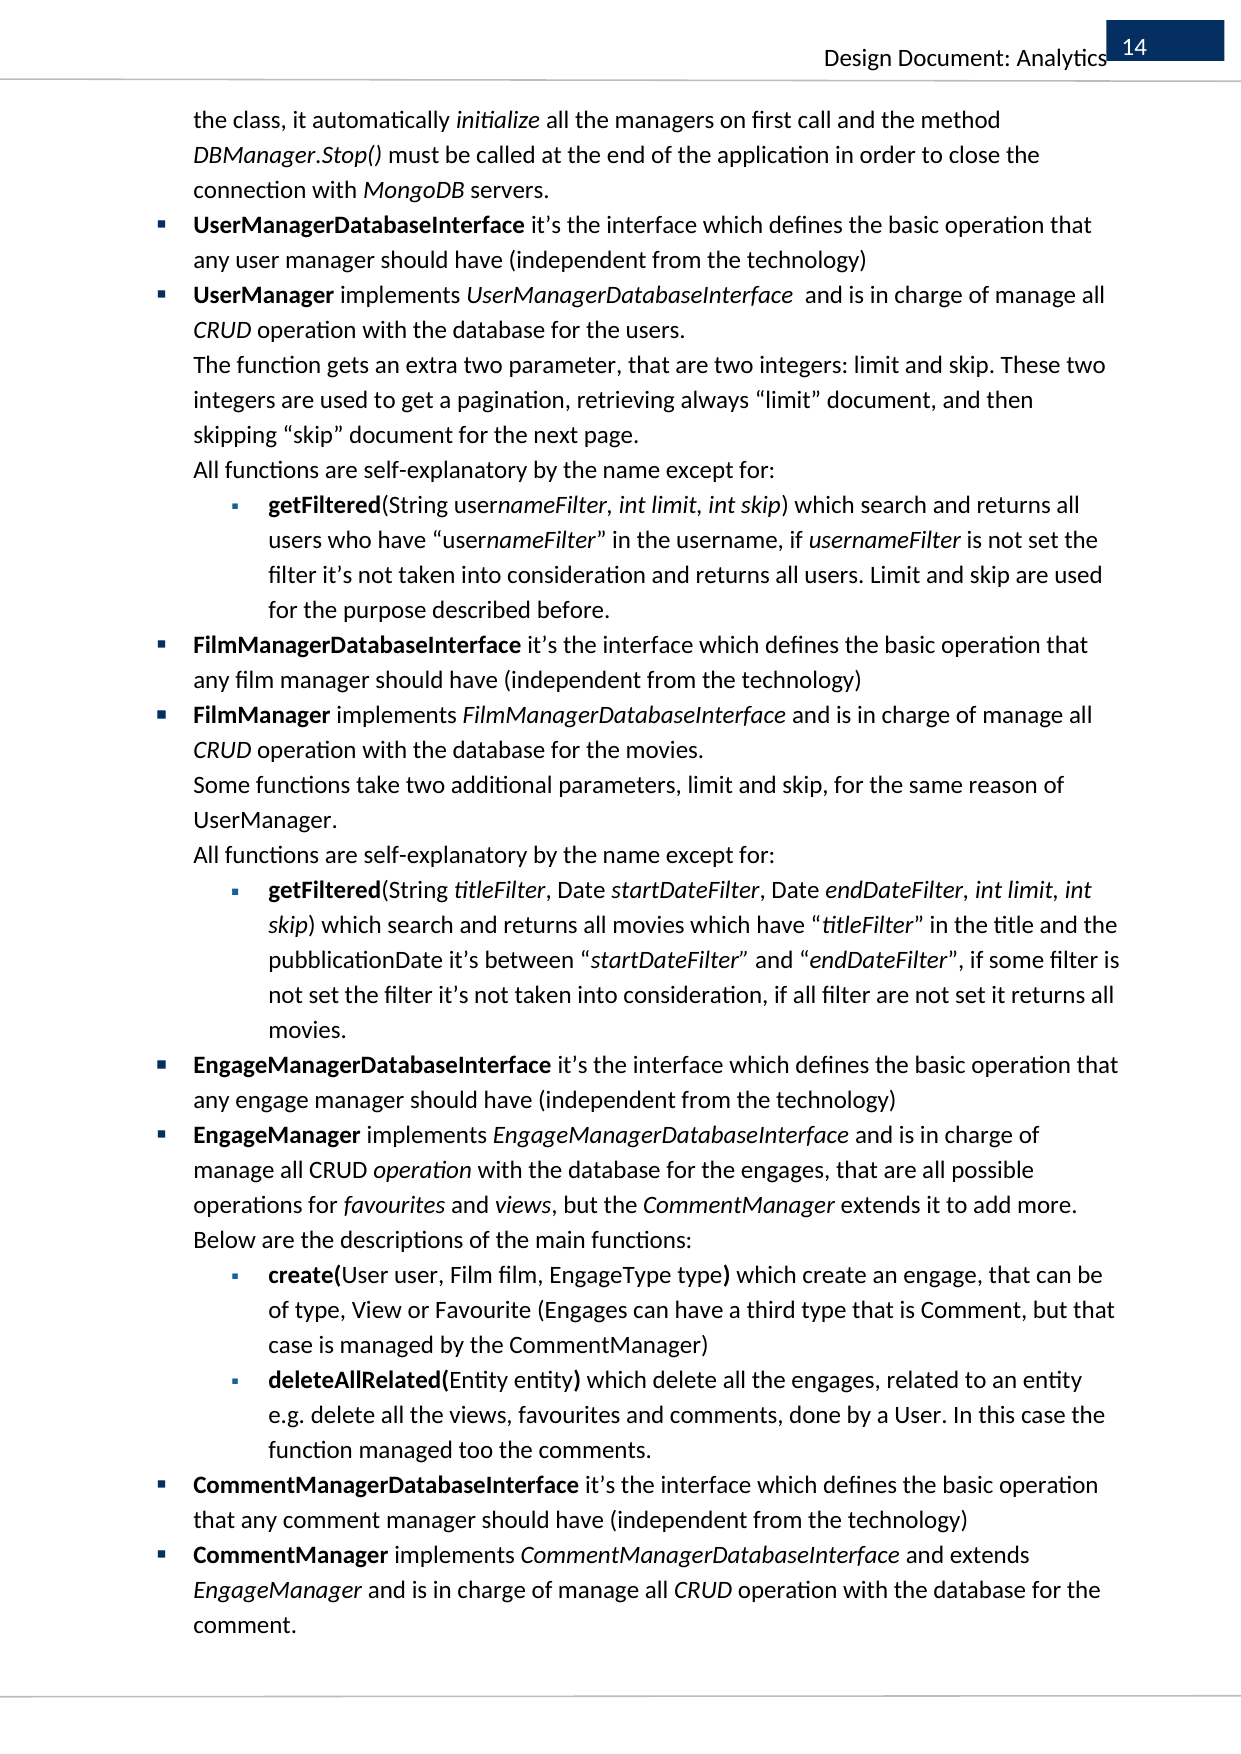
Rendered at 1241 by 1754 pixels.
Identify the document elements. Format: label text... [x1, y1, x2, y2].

list UserManagerDatabaseInterface it’s the interface which defines the basic operation that any user manager should have (independent from the technology) [156, 209, 1122, 275]
list EngageManager implements EngageManagerDatabaseInterface and is in charge of manage all CRUD operation with the database for the engages, that are all possible operations for favourites and views, but the CommentManager extends it to add more. Below are the descriptions of the main functions: [156, 1119, 1122, 1255]
list getFiltered(String titleFilter, Date startDateFilter, Date endDateFilter, int limit, int skip) which search and returns all movies which have “titleFilter” in the title and the pubblicationDate it’s between “startDateFilter” and “endDateFilter”, if some filter is not set the filter it’s not taken into consideration, if all filter are not set it returns all movies. [231, 874, 1122, 1045]
list CommentManagerDatabaseInterface it’s the interface which defines the basic operation that any comment manager should have (independent from the technology) [156, 1469, 1122, 1535]
list getFiltered(String usernameFilter, int limit, int skip) which search and returns all users who have “usernameFilter” in the username, if usernameFilter is not set the filter it’s not taken into consideration and returns all users. Limit and skip are used for the purpose described before. [231, 489, 1122, 625]
list The function gets an extra two parameter, that are two integers: limit and skip. These two integers are used to get a pagination, retrieving always “limit” document, and then skipping “skip” document for the next page. [193, 349, 1122, 450]
list All functions are self-explanatory by the name except for: [193, 454, 1122, 485]
list CommentManager implements CommentManagerDatabaseInterface and extends EngageManager and is in charge of manage all CRUD operation with the database for the comment. [156, 1539, 1122, 1640]
list All functions are self-explanatory by the name except for: [193, 839, 1122, 870]
list create(User user, Film film, EngageType type) which create an engage, that can be of type, View or Favourite (Engages can have a third type that is Comment, but that case is managed by the CommentManager) [231, 1259, 1122, 1360]
list EngageManagerDatabaseInterface it’s the interface which defines the basic operation that any engage manager should have (independent from the technology) [156, 1049, 1122, 1115]
list Some functions take two additional parameters, limit and skip, for the same reason of UserManager. [193, 769, 1122, 835]
list UserManager implements UserManagerDatabaseInterface and is in charge of manage all CRUD operation with the database for the users. [156, 279, 1122, 345]
list FilmManagerDatabaseInterface it’s the interface which defines the basic operation that any film manager should have (independent from the technology) [156, 629, 1122, 695]
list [156, 104, 1122, 205]
list FilmManager implements FilmManagerDatabaseInterface and is in charge of manage all CRUD operation with the database for the movies. [156, 699, 1122, 765]
list deleteAllRelated(Entity entity) which delete all the engages, related to an entity e.g. delete all the views, favourites and comments, done by a User. In this case the function managed too the comments. [231, 1364, 1122, 1465]
